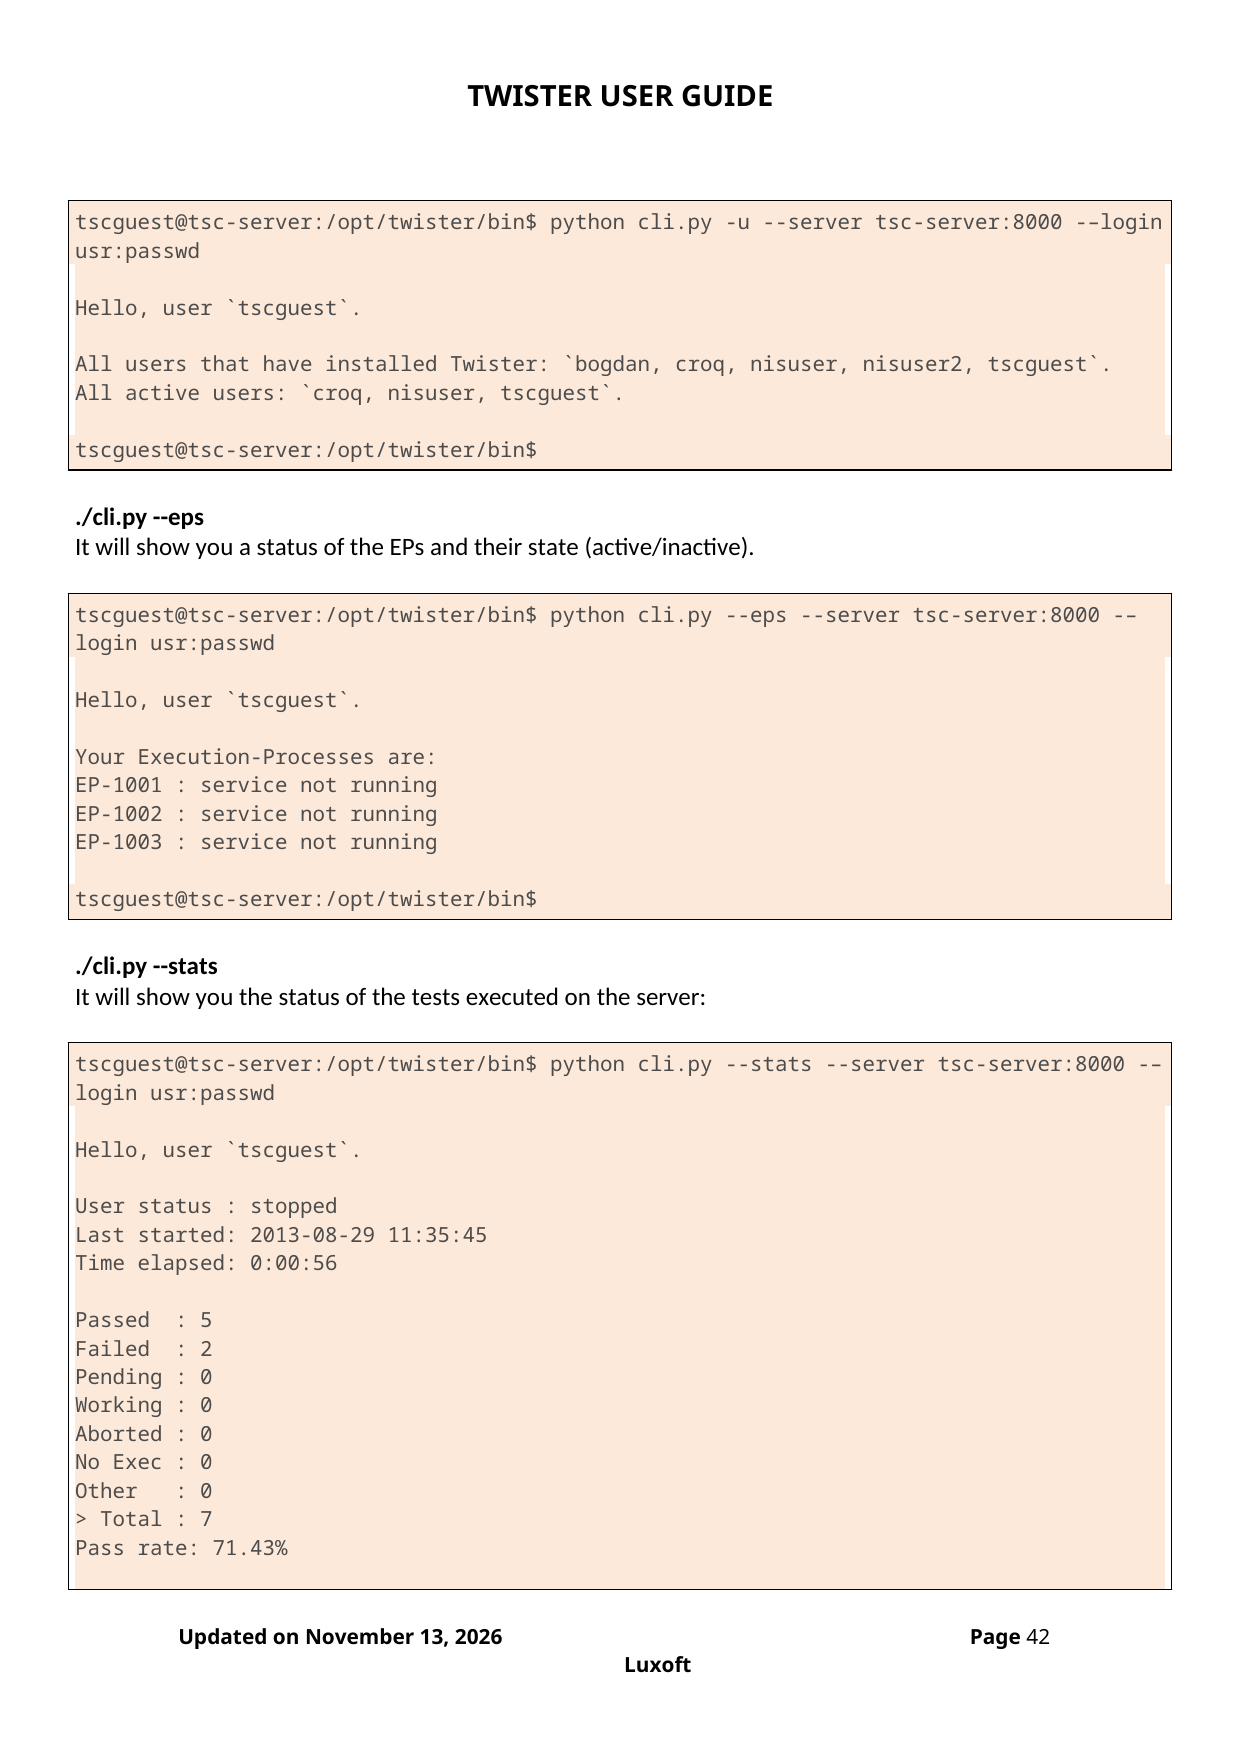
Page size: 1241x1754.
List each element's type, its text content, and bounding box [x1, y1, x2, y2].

text It will show you a status of the EPs and their state (active/inactive). [75, 532, 1165, 562]
text Failed : 2 [75, 1334, 1165, 1362]
text > Total : 7 [75, 1504, 1165, 1533]
text tscguest@tsc-server:/opt/twister/bin$ [69, 427, 1171, 469]
text tscguest@tsc-server:/opt/twister/bin$ [69, 877, 1171, 919]
text Hello, user `tscguest`. [75, 1135, 1165, 1163]
text Other : 0 [75, 1476, 1165, 1504]
text Last started: 2013-08-29 11:35:45 [75, 1220, 1165, 1248]
text EP-1002 : service not running [75, 799, 1165, 827]
text EP-1001 : service not running [75, 771, 1165, 799]
text tscguest@tsc-server:/opt/twister/bin$ python cli.py --eps --server tsc-server:8000 -–login usr:passwd [69, 594, 1171, 657]
text ./cli.py --stats [75, 951, 1165, 981]
text Your Execution-Processes are: [75, 742, 1165, 771]
text tscguest@tsc-server:/opt/twister/bin$ python cli.py -u --server tsc-server:8000 -–login usr:passwd [69, 201, 1171, 264]
text Hello, user `tscguest`. [75, 293, 1165, 321]
text Aborted : 0 [75, 1419, 1165, 1447]
text ./cli.py --eps [75, 501, 1165, 532]
text tscguest@tsc-server:/opt/twister/bin$ python cli.py --stats --server tsc-server:8000 -–login usr:passwd [69, 1043, 1171, 1106]
text Pending : 0 [75, 1362, 1165, 1391]
text Hello, user `tscguest`. [75, 685, 1165, 714]
text All users that have installed Twister: `bogdan, croq, nisuser, nisuser2, tscguest`. [75, 349, 1165, 378]
text All active users: `croq, nisuser, tscguest`. [75, 378, 1165, 406]
text Working : 0 [75, 1391, 1165, 1419]
text User status : stopped [75, 1192, 1165, 1220]
text Passed : 5 [75, 1305, 1165, 1334]
text EP-1003 : service not running [75, 827, 1165, 856]
text Time elapsed: 0:00:56 [75, 1248, 1165, 1277]
text No Exec : 0 [75, 1447, 1165, 1476]
text Pass rate: 71.43% [75, 1533, 1165, 1561]
text It will show you the status of the tests executed on the server: [75, 981, 1165, 1012]
